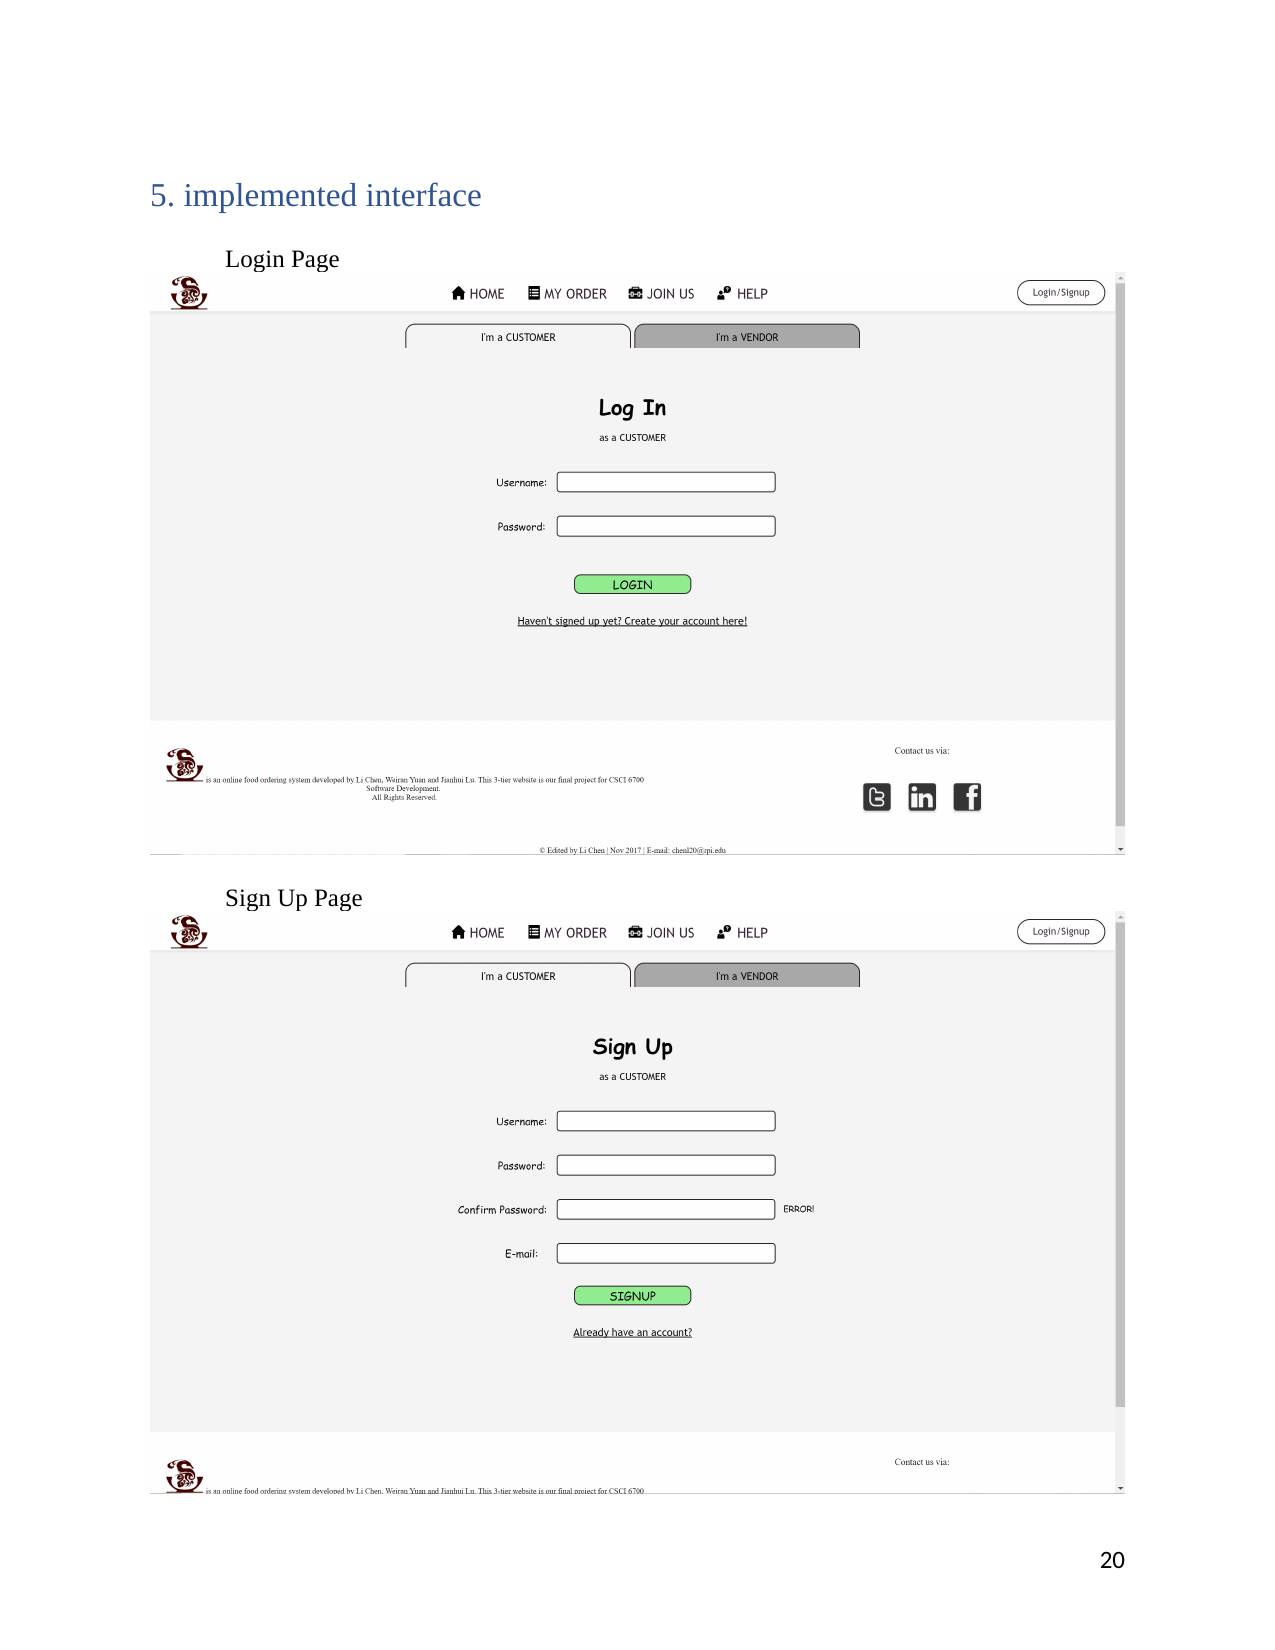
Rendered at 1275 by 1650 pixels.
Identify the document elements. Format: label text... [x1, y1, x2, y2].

text Sign Up Page [150, 883, 1125, 911]
picture [150, 272, 1125, 855]
text Login Page [150, 244, 1125, 272]
subtitle 5. implemented interface [150, 175, 1125, 213]
picture [150, 911, 1125, 1494]
